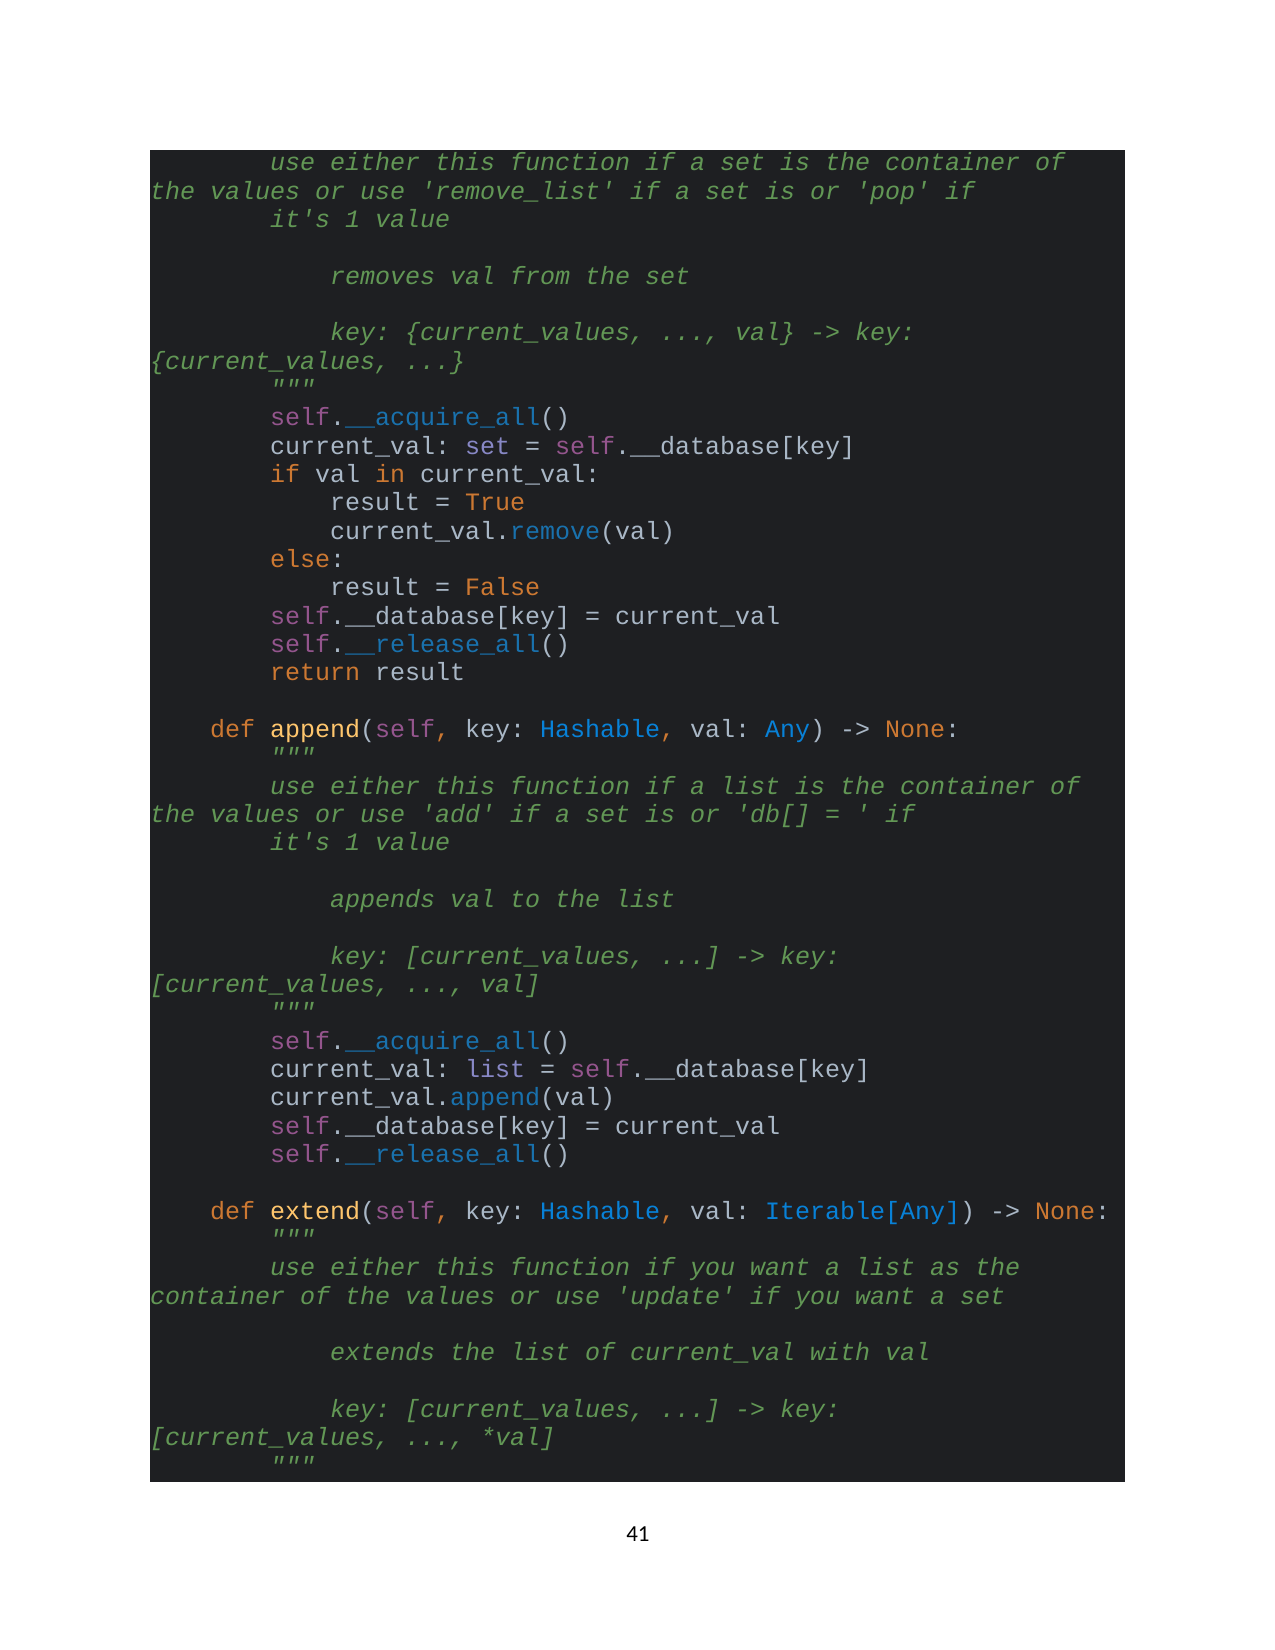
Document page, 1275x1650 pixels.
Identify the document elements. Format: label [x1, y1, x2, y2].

text [150, 150, 1125, 1482]
